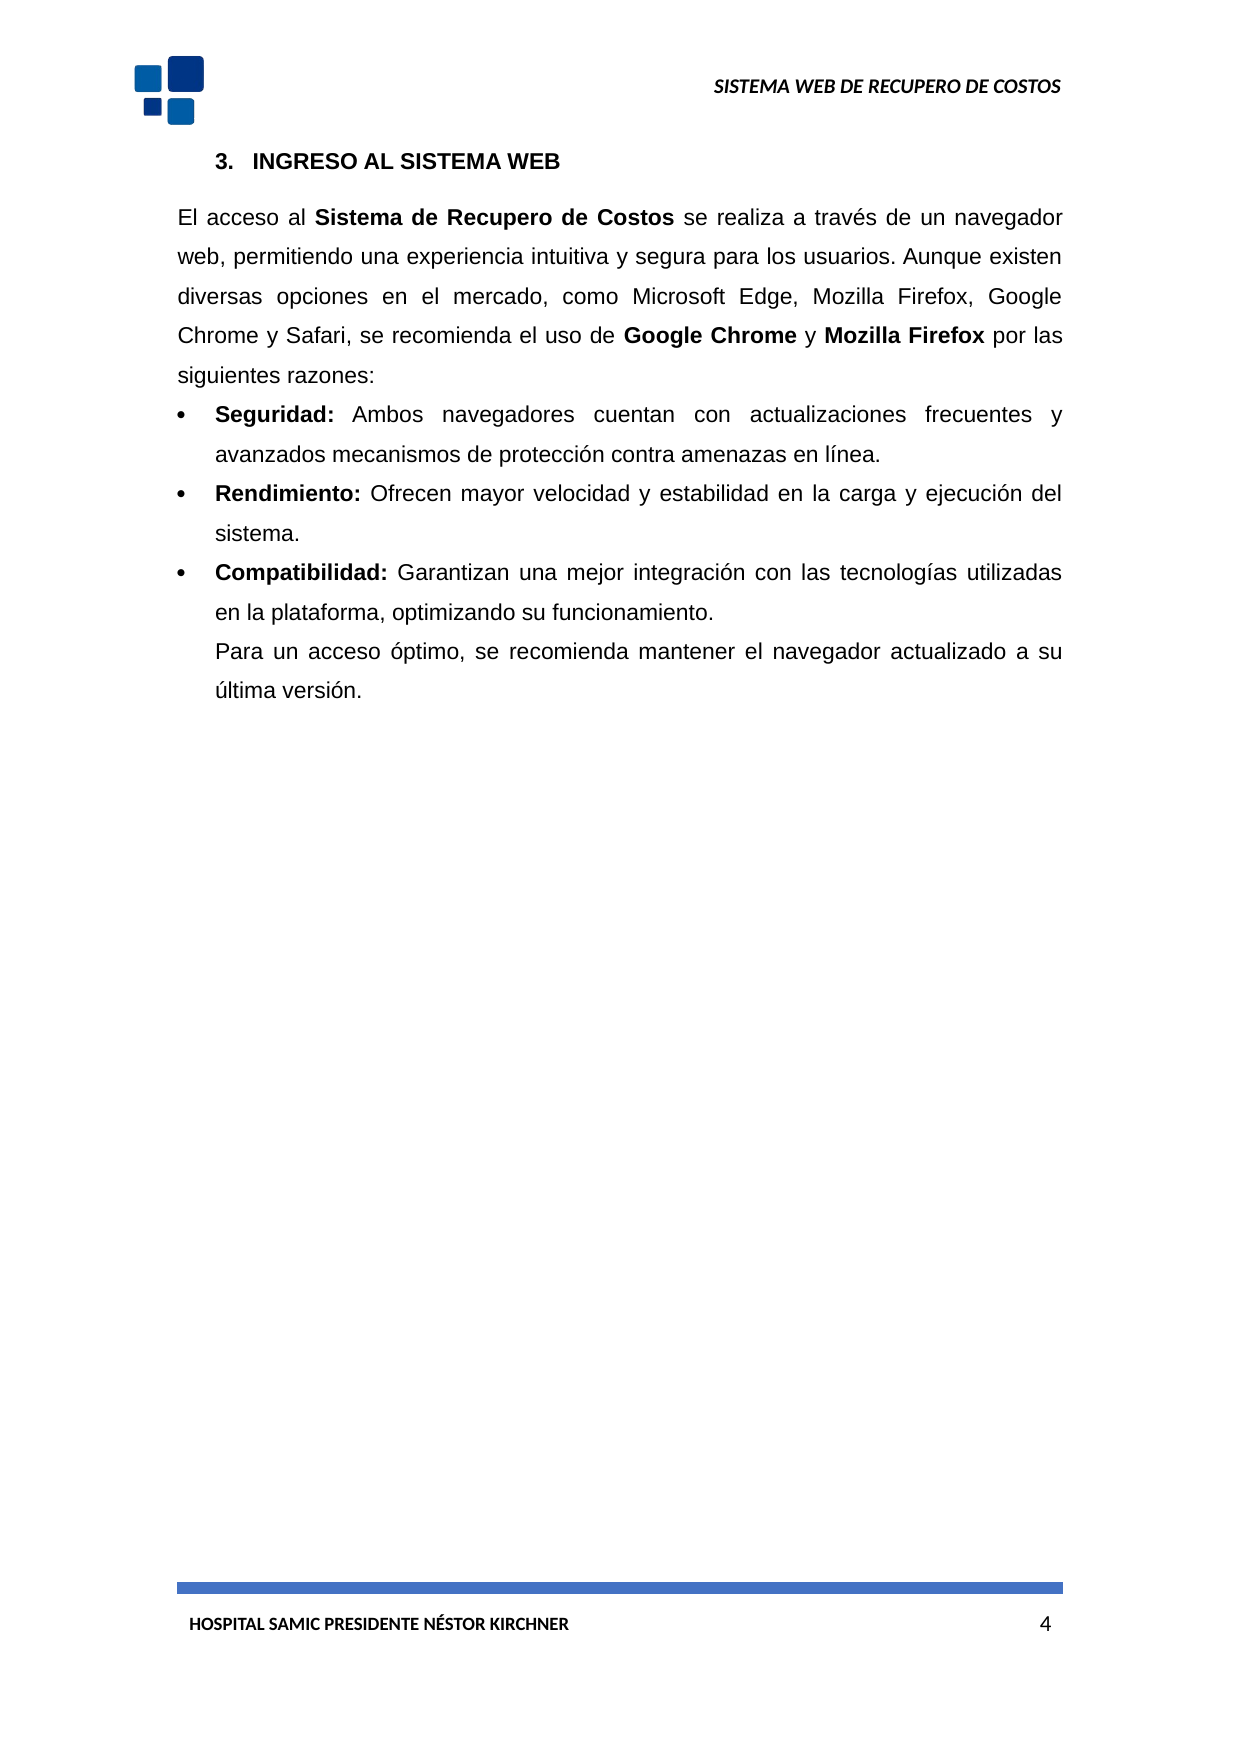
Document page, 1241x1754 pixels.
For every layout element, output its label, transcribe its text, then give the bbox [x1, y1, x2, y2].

picture [127, 50, 207, 125]
list Compatibilidad: Garantizan una mejor integración con las tecnologías utilizadas en la plataforma, optimizando su funcionamiento. [177, 559, 1063, 625]
list El acceso al Sistema de Recupero de Costos se realiza a través de un navegador web, permitiendo una experiencia intuitiva y segura para los usuarios. Aunque existen diversas opciones en el mercado, como Microsoft Edge, Mozilla Firefox, Google Chrome y Safari, se recomienda el uso de Google Chrome y Mozilla Firefox por las siguientes razones: [177, 204, 1063, 388]
list Rendimiento: Ofrecen mayor velocidad y estabilidad en la carga y ejecución del sistema. [177, 480, 1063, 546]
list Para un acceso óptimo, se recomienda mantener el navegador actualizado a su última versión. [215, 638, 1063, 704]
subtitle INGRESO AL SISTEMA WEB [215, 148, 1063, 174]
list Seguridad: Ambos navegadores cuentan con actualizaciones frecuentes y avanzados mecanismos de protección contra amenazas en línea. [177, 401, 1063, 467]
